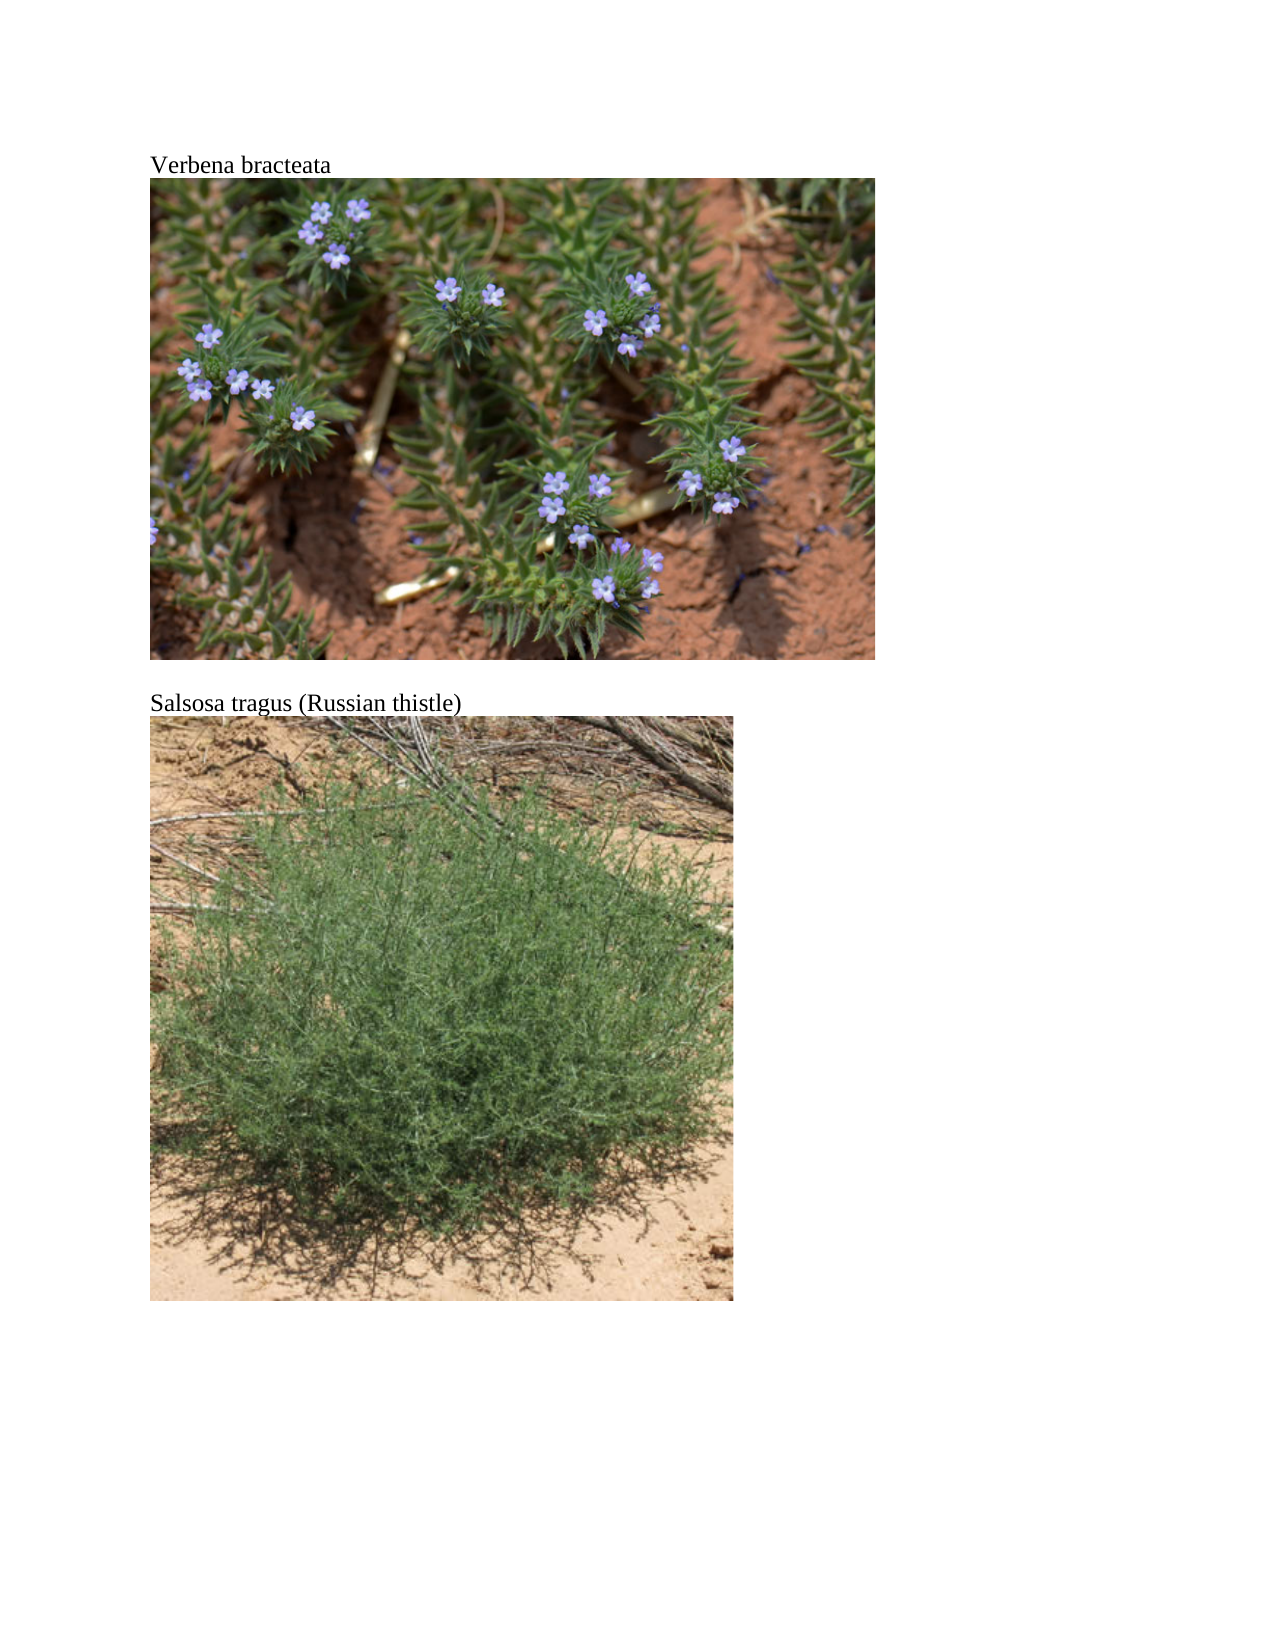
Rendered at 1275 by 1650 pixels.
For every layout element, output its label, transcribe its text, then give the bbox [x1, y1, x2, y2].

picture [150, 178, 876, 660]
text Salsosa tragus (Russian thistle) [150, 688, 1125, 717]
picture [150, 716, 734, 1301]
text Verbena bracteata [150, 150, 1125, 179]
